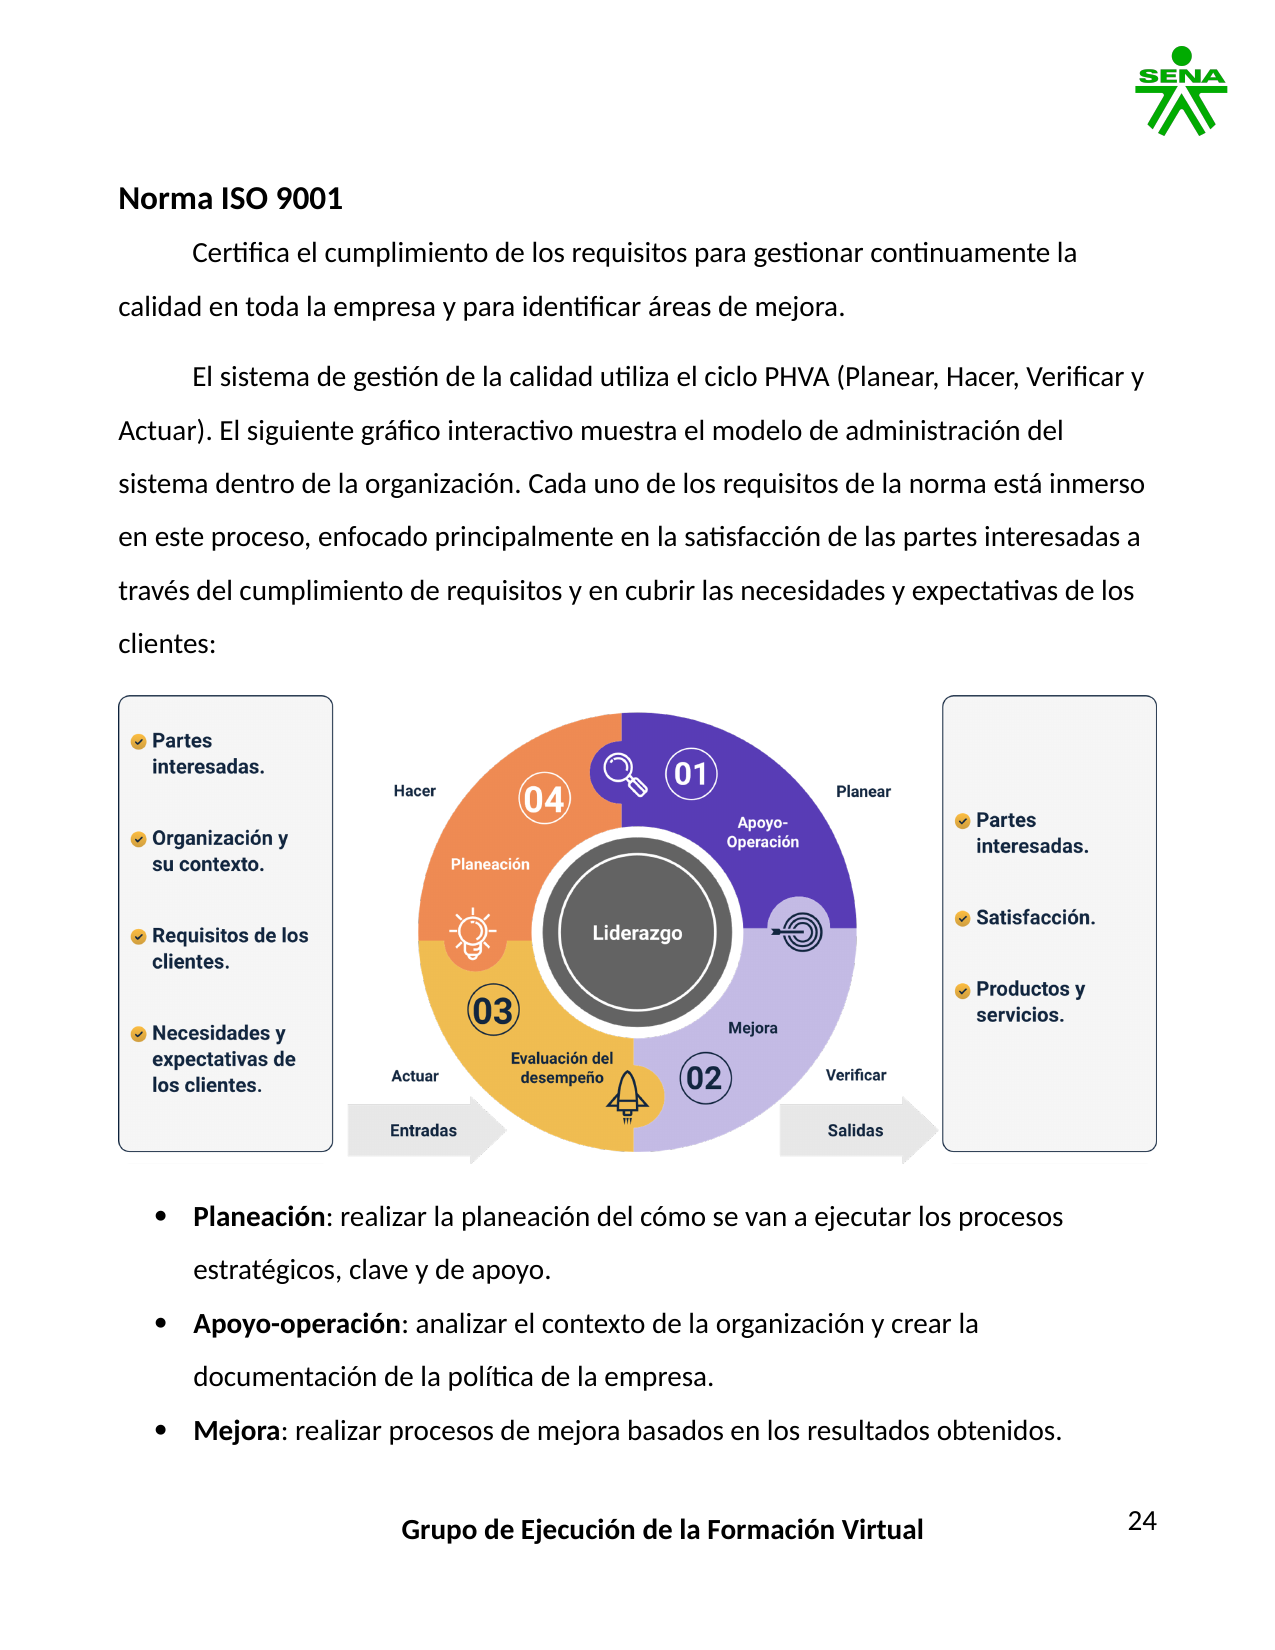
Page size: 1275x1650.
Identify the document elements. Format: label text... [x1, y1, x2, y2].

list Planeación: realizar la planeación del cómo se van a ejecutar los procesos estratégicos, clave y de apoyo. [156, 1198, 1157, 1287]
picture [118, 695, 1157, 1164]
text Certifica el cumplimiento de los requisitos para gestionar continuamente la calidad en toda la empresa y para identificar áreas de mejora. [118, 234, 1157, 324]
subtitle Norma ISO 9001 [118, 177, 1157, 218]
list Apoyo-operación: analizar el contexto de la organización y crear la documentación de la política de la empresa. [156, 1305, 1157, 1394]
picture [1135, 46, 1228, 136]
text El sistema de gestión de la calidad utiliza el ciclo PHVA (Planear, Hacer, Verificar y Actuar). El siguiente gráfico interactivo muestra el modelo de administración del sistema dentro de la organización. Cada uno de los requisitos de la norma está inmerso en este proceso, enfocado principalmente en la satisfacción de las partes interesadas a través del cumplimiento de requisitos y en cubrir las necesidades y expectativas de los clientes: [118, 358, 1157, 661]
list Mejora: realizar procesos de mejora basados en los resultados obtenidos. [156, 1412, 1157, 1447]
